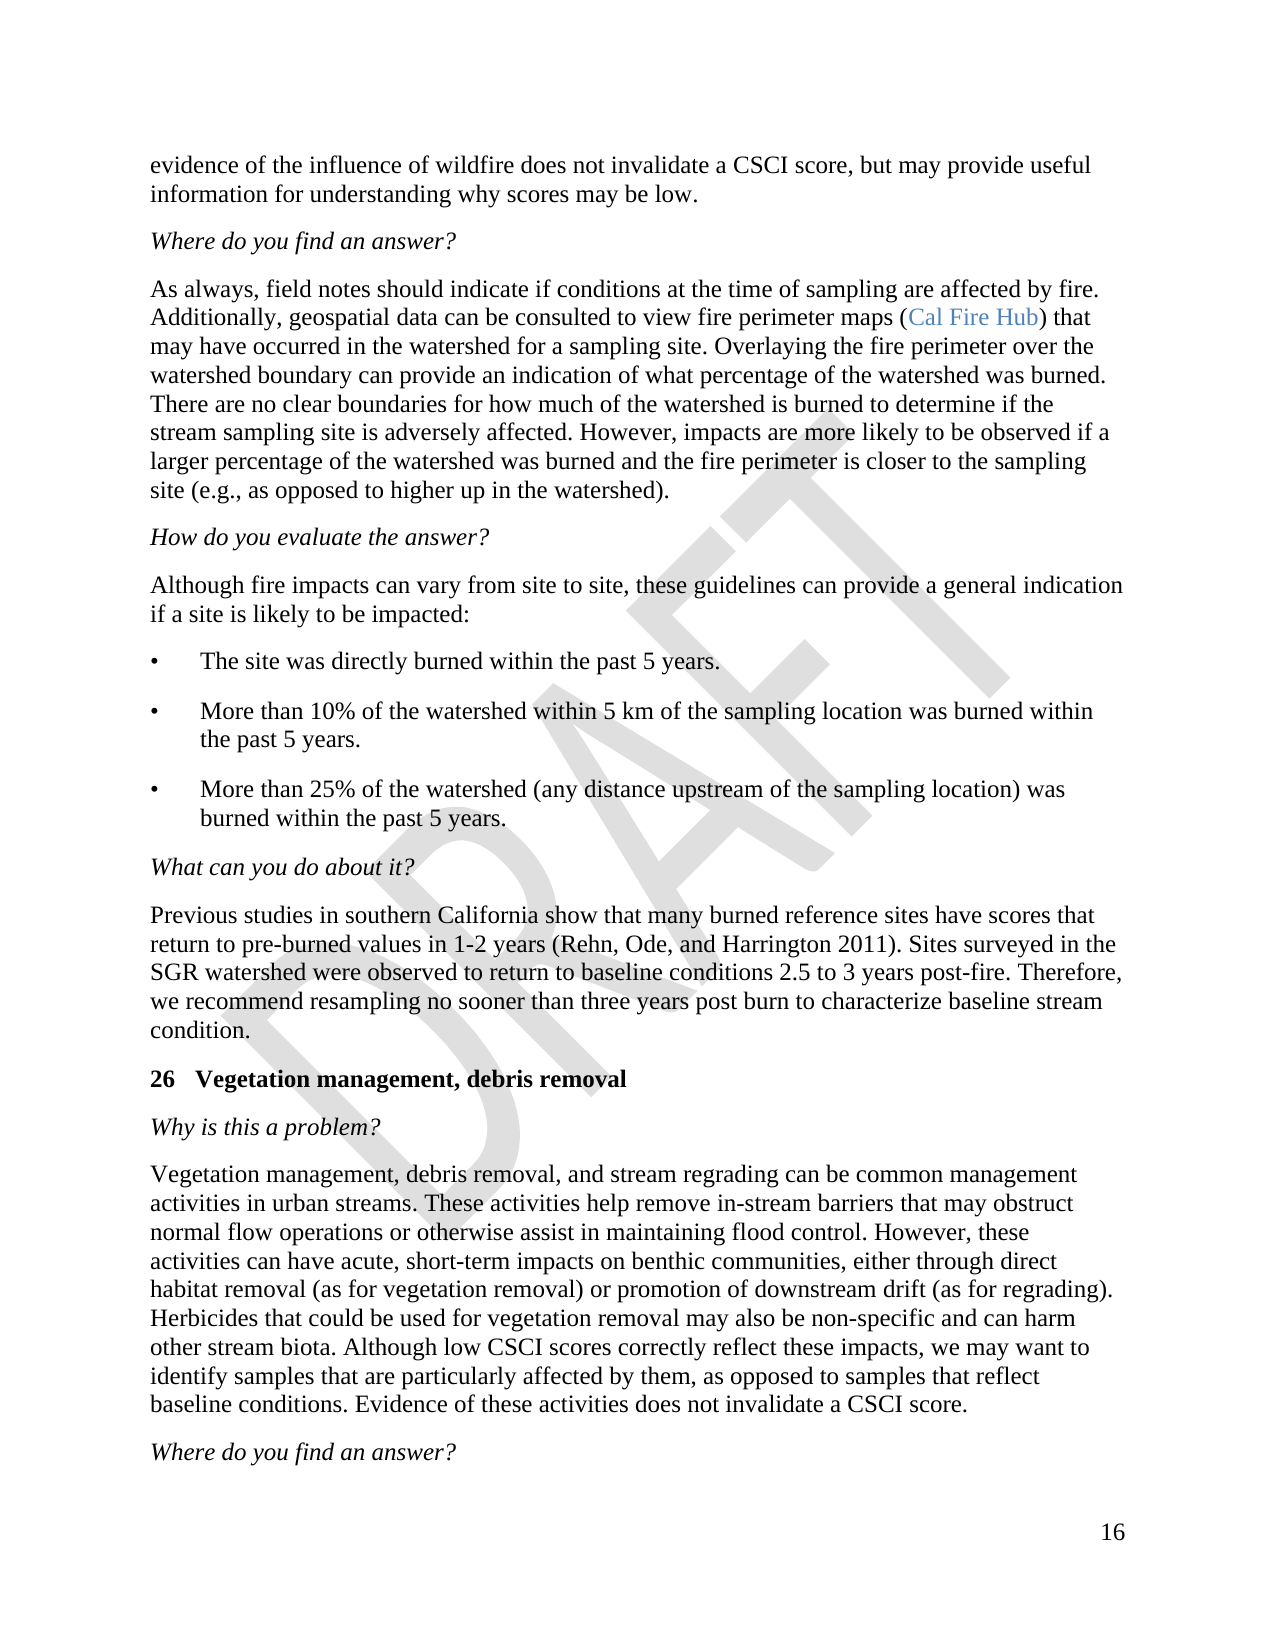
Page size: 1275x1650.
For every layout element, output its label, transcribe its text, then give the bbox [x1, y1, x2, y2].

text As always, field notes should indicate if conditions at the time of sampling are affected by fire. Additionally, geospatial data can be consulted to view fire perimeter maps (Cal Fire Hub) that may have occurred in the watershed for a sampling site. Overlaying the fire perimeter over the watershed boundary can provide an indication of what percentage of the watershed was burned. There are no clear boundaries for how much of the watershed is burned to determine if the stream sampling site is adversely affected. However, impacts are more likely to be observed if a larger percentage of the watershed was burned and the fire perimeter is closer to the sampling site (e.g., as opposed to higher up in the watershed). [150, 274, 1125, 504]
text Previous studies in southern California show that many burned reference sites have scores that return to pre-burned values in 1-2 years (Rehn, Ode, and Harrington 2011). Sites surveyed in the SGR watershed were observed to return to baseline conditions 2.5 to 3 years post-fire. Therefore, we recommend resampling no sooner than three years post burn to characterize baseline stream condition. [150, 900, 1125, 1044]
list More than 10% of the watershed within 5 km of the sampling location was burned within the past 5 years. [150, 696, 1125, 753]
text Although fire impacts can vary from site to site, these guidelines can provide a general indication if a site is likely to be impacted: [150, 570, 1125, 627]
list The site was directly burned within the past 5 years. [150, 646, 1125, 675]
text Where do you find an answer? [150, 226, 1125, 255]
text Why is this a problem? [150, 1112, 1125, 1141]
text What can you do about it? [150, 852, 1125, 881]
text Where do you find an answer? [150, 1437, 1125, 1466]
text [150, 150, 1125, 207]
list More than 25% of the watershed (any distance upstream of the sampling location) was burned within the past 5 years. [150, 774, 1125, 832]
subtitle Vegetation management, debris removal [150, 1064, 1125, 1093]
text How do you evaluate the answer? [150, 522, 1125, 551]
text Vegetation management, debris removal, and stream regrading can be common management activities in urban streams. These activities help remove in-stream barriers that may obstruct normal flow operations or otherwise assist in maintaining flood control. However, these activities can have acute, short-term impacts on benthic communities, either through direct habitat removal (as for vegetation removal) or promotion of downstream drift (as for regrading). Herbicides that could be used for vegetation removal may also be non-specific and can harm other stream biota. Although low CSCI scores correctly reflect these impacts, we may want to identify samples that are particularly affected by them, as opposed to samples that reflect baseline conditions. Evidence of these activities does not invalidate a CSCI score. [150, 1159, 1125, 1418]
